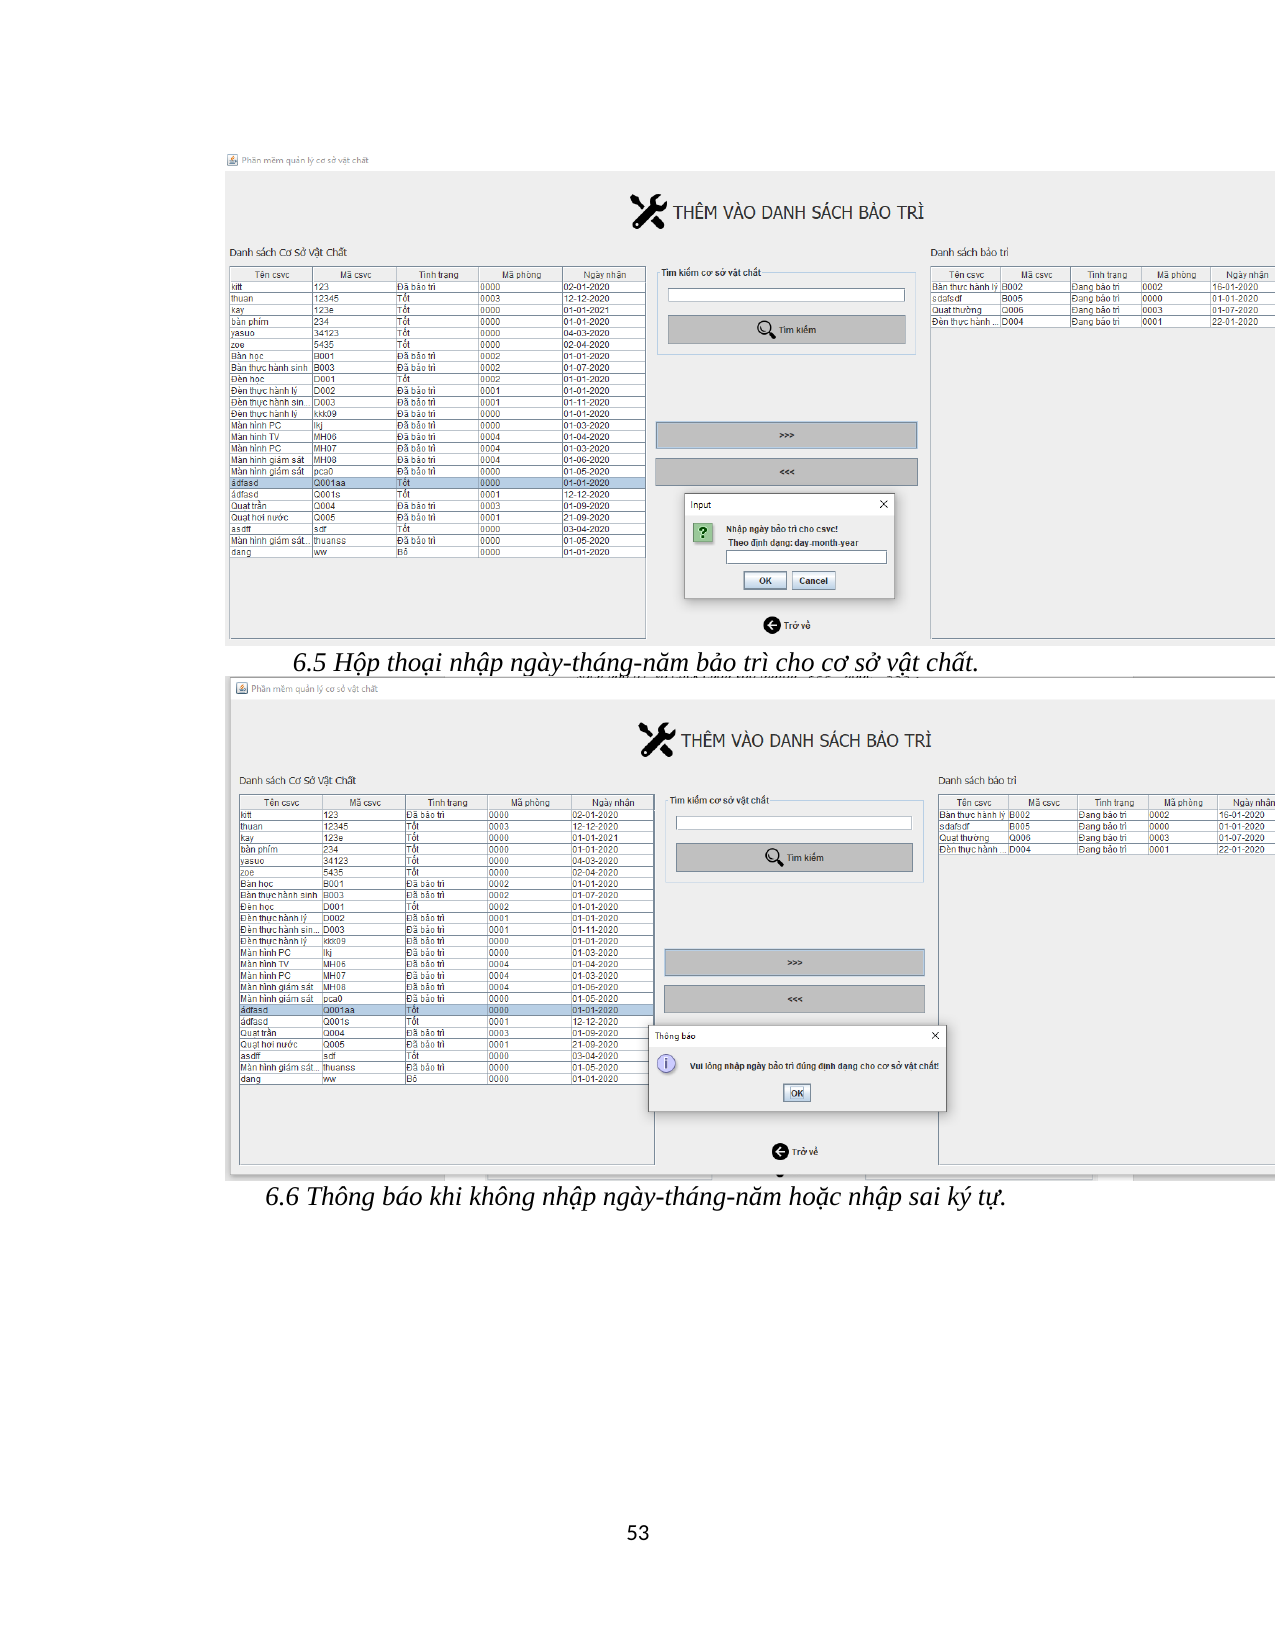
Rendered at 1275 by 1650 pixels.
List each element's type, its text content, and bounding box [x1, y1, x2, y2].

text 6.5 Hộp thoại nhập ngày-tháng-năm bảo trì cho cơ sở vật chất. [150, 646, 1125, 677]
text 6.6 Thông báo khi không nhập ngày-tháng-năm hoặc nhập sai ký tự. [150, 1180, 1125, 1212]
picture [225, 150, 1275, 646]
picture [225, 676, 1275, 1181]
